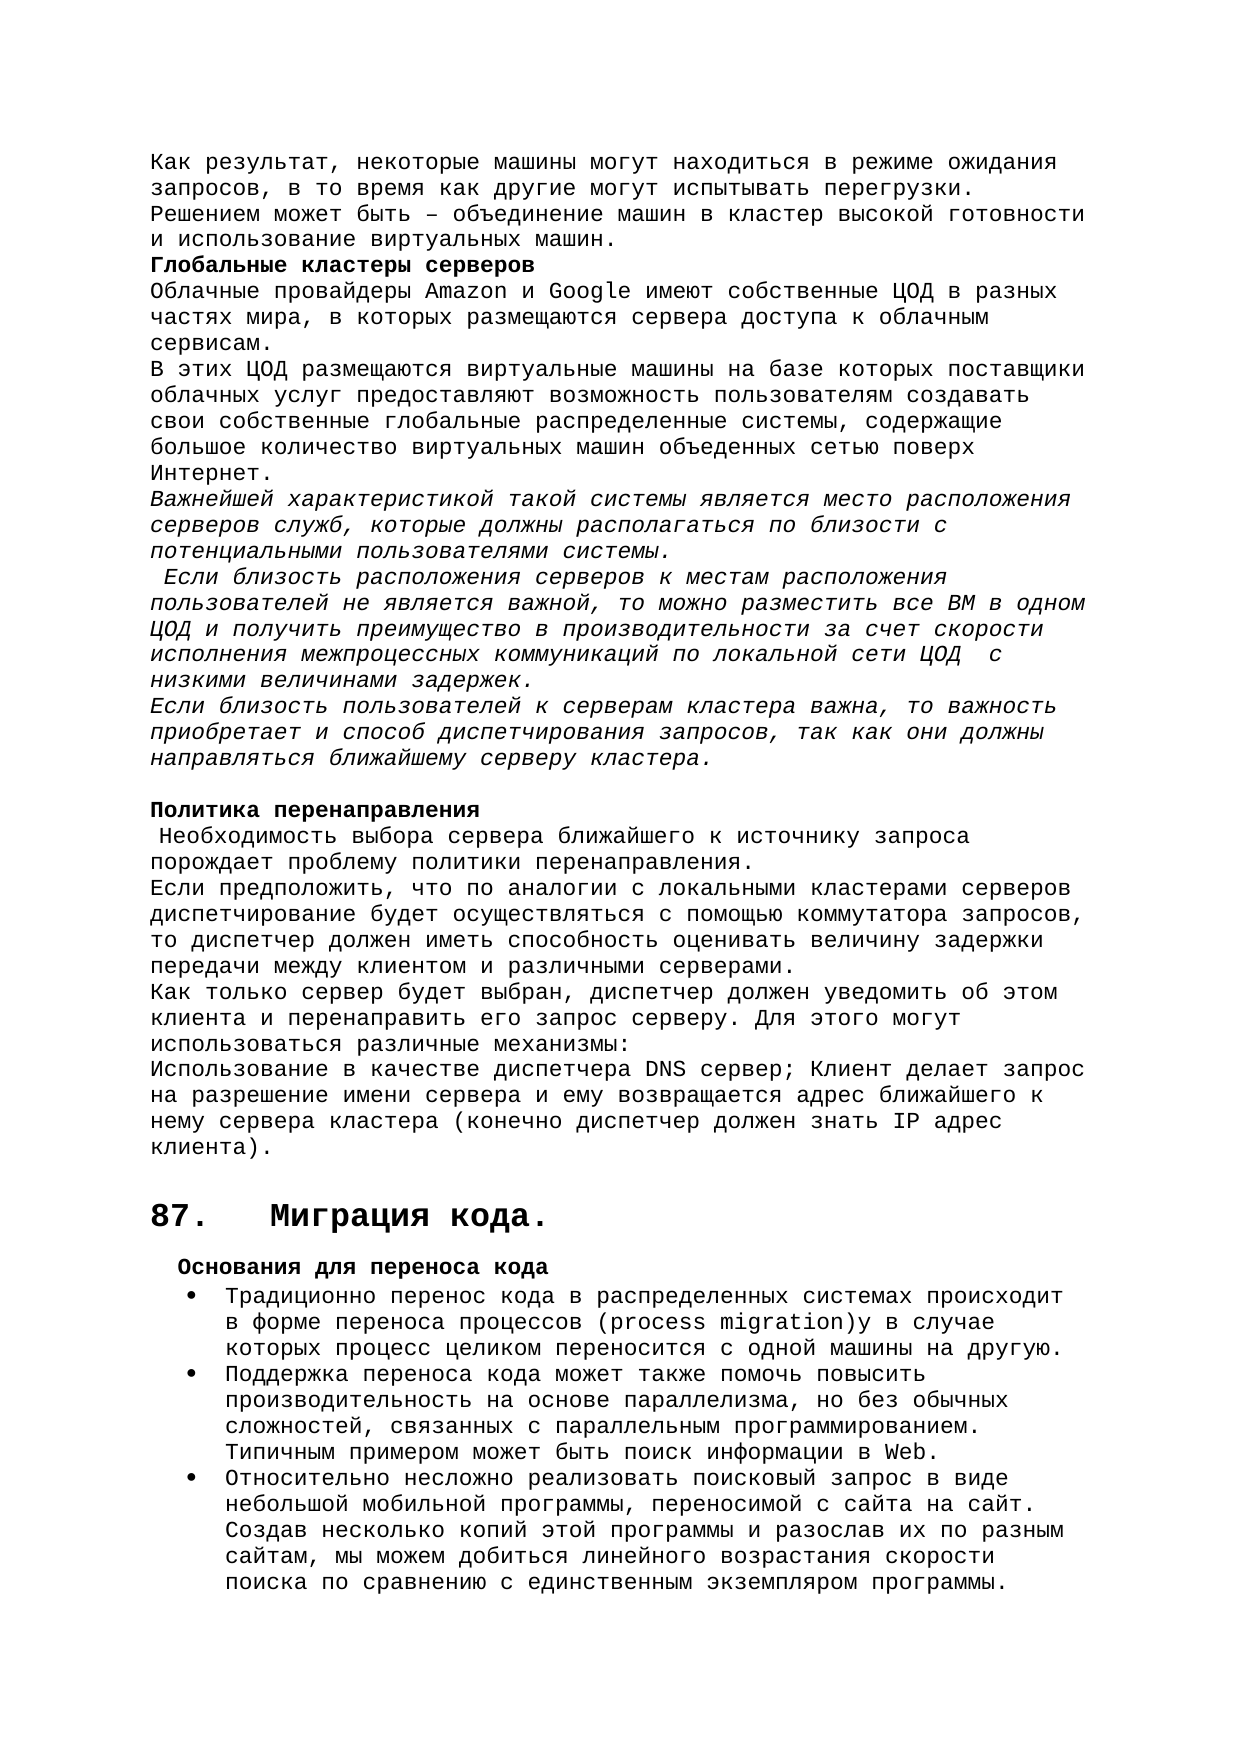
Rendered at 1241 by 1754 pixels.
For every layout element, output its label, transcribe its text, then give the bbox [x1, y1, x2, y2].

text Если близость пользователей к серверам кластера важна, то важность приобретает и способ диспетчирования запросов, так как они должны направляться ближайшему серверу кластера. [150, 695, 1090, 772]
text Политика перенаправления [150, 798, 1090, 824]
list Поддержка переноса кода может также помочь повысить производительность на основе параллелизма, но без обычных сложностей, связанных с параллельным программированием. Типичным примером может быть поиск информации в Web. [187, 1363, 1090, 1466]
text Важнейшей характеристикой такой системы является место расположения серверов служб, которые должны располагаться по близости с потенциальными пользователями системы. [150, 487, 1090, 565]
text Использование в качестве диспетчера DNS сервер; Клиент делает запрос на разрешение имени сервера и ему возвращается адрес ближайшего к нему сервера кластера (конечно диспетчер должен знать IP адрес клиента). [150, 1058, 1090, 1162]
text Основания для переноса кода [150, 1255, 1090, 1281]
text Облачные провайдеры Amazon и Google имеют собственные ЦОД в разных частях мира, в которых размещаются сервера доступа к облачным сервисам. [150, 280, 1090, 357]
text Глобальные кластеры серверов [150, 254, 1090, 280]
text Решением может быть – объединение машин в кластер высокой готовности и использование виртуальных машин. [150, 202, 1090, 254]
subtitle 87. Миграция кода. [150, 1199, 1090, 1237]
text В этих ЦОД размещаются виртуальные машины на базе которых поставщики облачных услуг предоставляют возможность пользователям создавать свои собственные глобальные распределенные системы, содержащие большое количество виртуальных машин объеденных сетью поверх Интернет. [150, 357, 1090, 487]
text Как результат, некоторые машины могут находиться в режиме ожидания запросов, в то время как другие могут испытывать перегрузки. [150, 150, 1090, 202]
list Традиционно перенос кода в распределенных системах происходит в форме переноса процессов (process migration)у в случае которых процесс целиком переносится с одной машины на другую. [187, 1285, 1090, 1363]
list Относительно несложно реализовать поисковый запрос в виде небольшой мобильной программы, переносимой с сайта на сайт. Создав несколько копий этой программы и разослав их по разным сайтам, мы можем добиться линейного возрастания скорости поиска по сравнению с единственным экземпляром программы. [187, 1466, 1090, 1596]
text Необходимость выбора сервера ближайшего к источнику запроса порождает проблему политики перенаправления. [150, 824, 1090, 876]
text Если предположить, что по аналогии с локальными кластерами серверов диспетчирование будет осуществляться с помощью коммутатора запросов, то диспетчер должен иметь способность оценивать величину задержки передачи между клиентом и различными серверами. [150, 876, 1090, 980]
text Если близость расположения серверов к местам расположения пользователей не является важной, то можно разместить все ВМ в одном ЦОД и получить преимущество в производительности за счет скорости исполнения межпроцессных коммуникаций по локальной сети ЦОД с низкими величинами задержек. [150, 565, 1090, 695]
text Как только сервер будет выбран, диспетчер должен уведомить об этом клиента и перенаправить его запрос серверу. Для этого могут использоваться различные механизмы: [150, 980, 1090, 1058]
